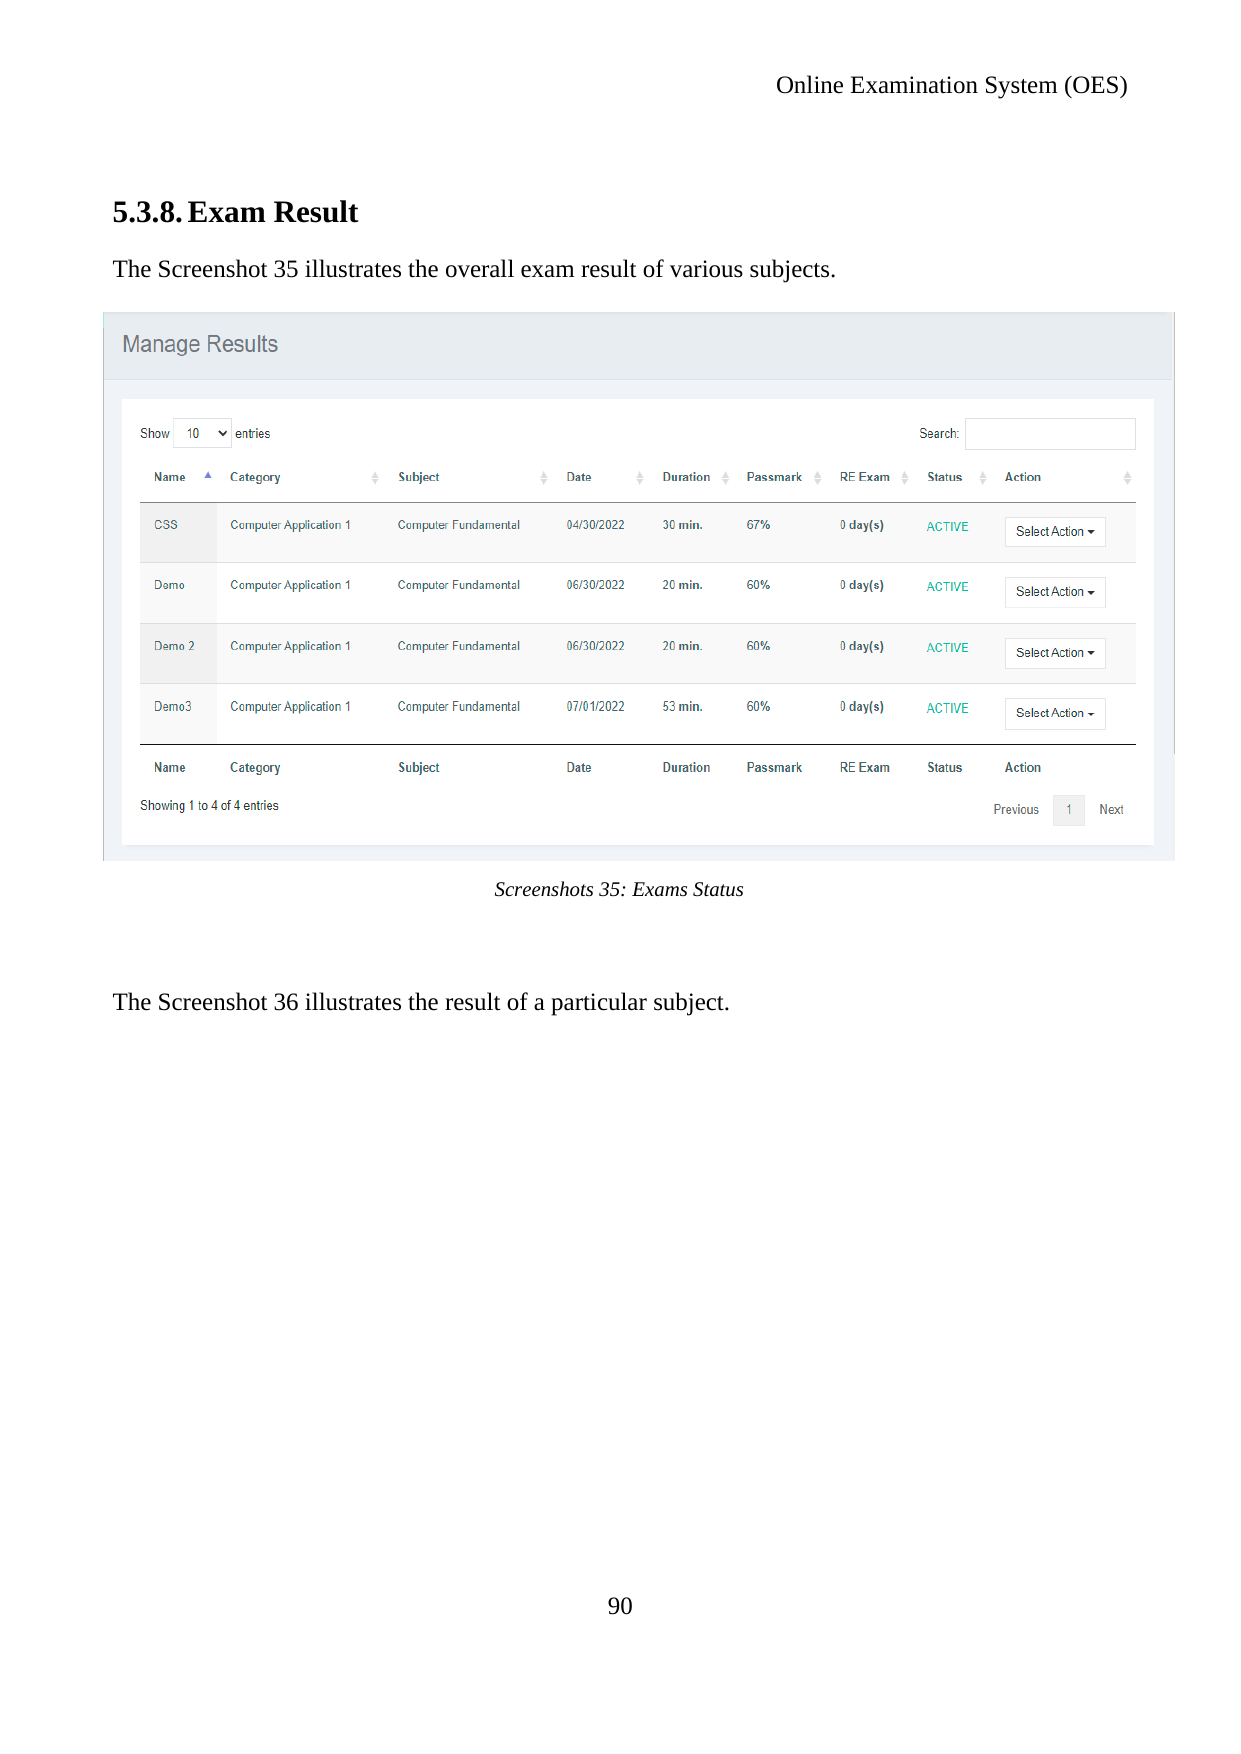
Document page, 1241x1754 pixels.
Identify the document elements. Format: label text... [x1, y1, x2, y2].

picture [103, 312, 1175, 861]
text The Screenshot 35 illustrates the overall exam result of various subjects. [112, 254, 1125, 283]
list The Screenshot 36 illustrates the result of a particular subject. [112, 987, 1125, 1016]
text Screenshots 35: Exams Status [112, 877, 1128, 901]
subtitle Exam Result [112, 193, 1128, 229]
